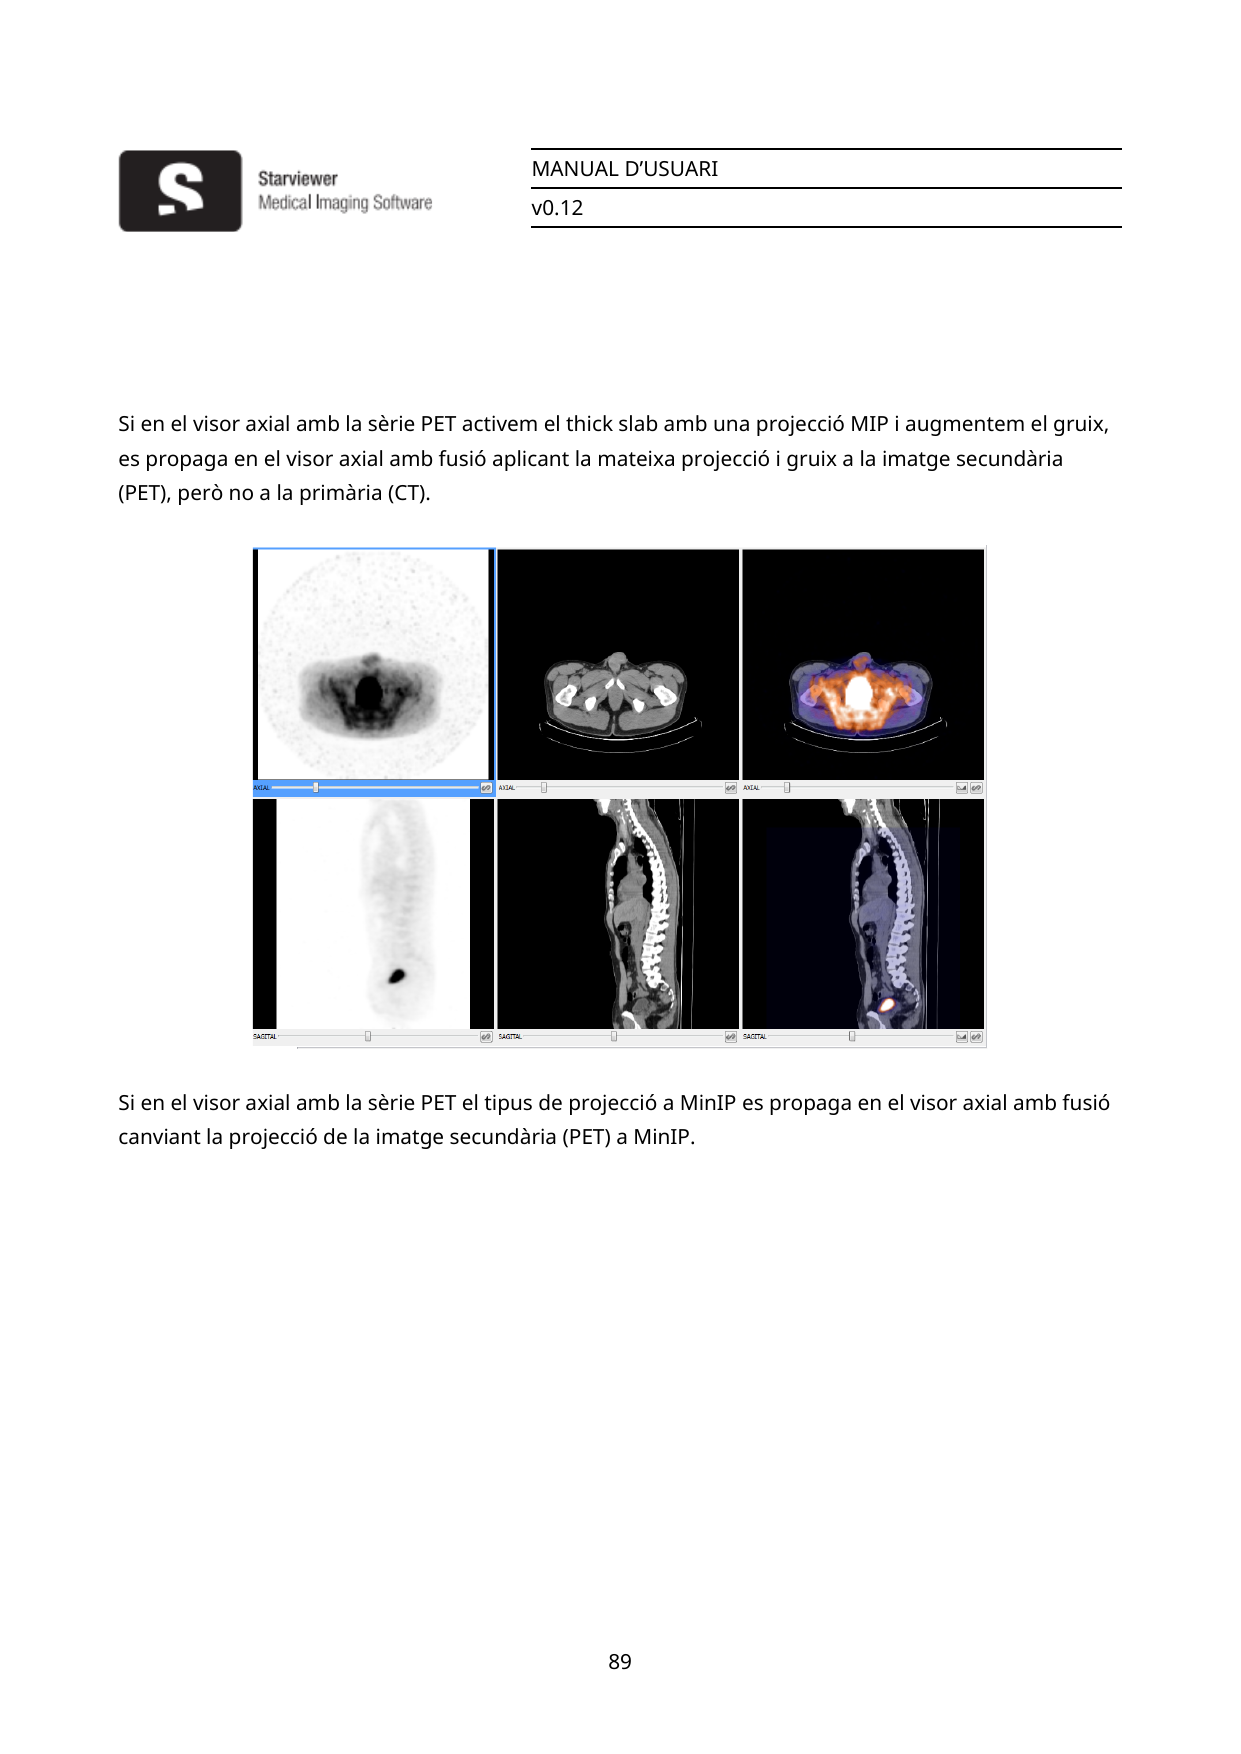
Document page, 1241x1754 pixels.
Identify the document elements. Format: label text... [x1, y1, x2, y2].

picture [252, 545, 988, 1049]
text Si en el visor axial amb la sèrie PET activem el thick slab amb una projecció MIP i augmentem el gruix, es propaga en el visor axial amb fusió aplicant la mateixa projecció i gruix a la imatge secundària (PET), però no a la primària (CT). [118, 409, 1122, 506]
text Si en el visor axial amb la sèrie PET el tipus de projecció a MinIP es propaga en el visor axial amb fusió canviant la projecció de la imatge secundària (PET) a MinIP. [118, 1088, 1122, 1151]
